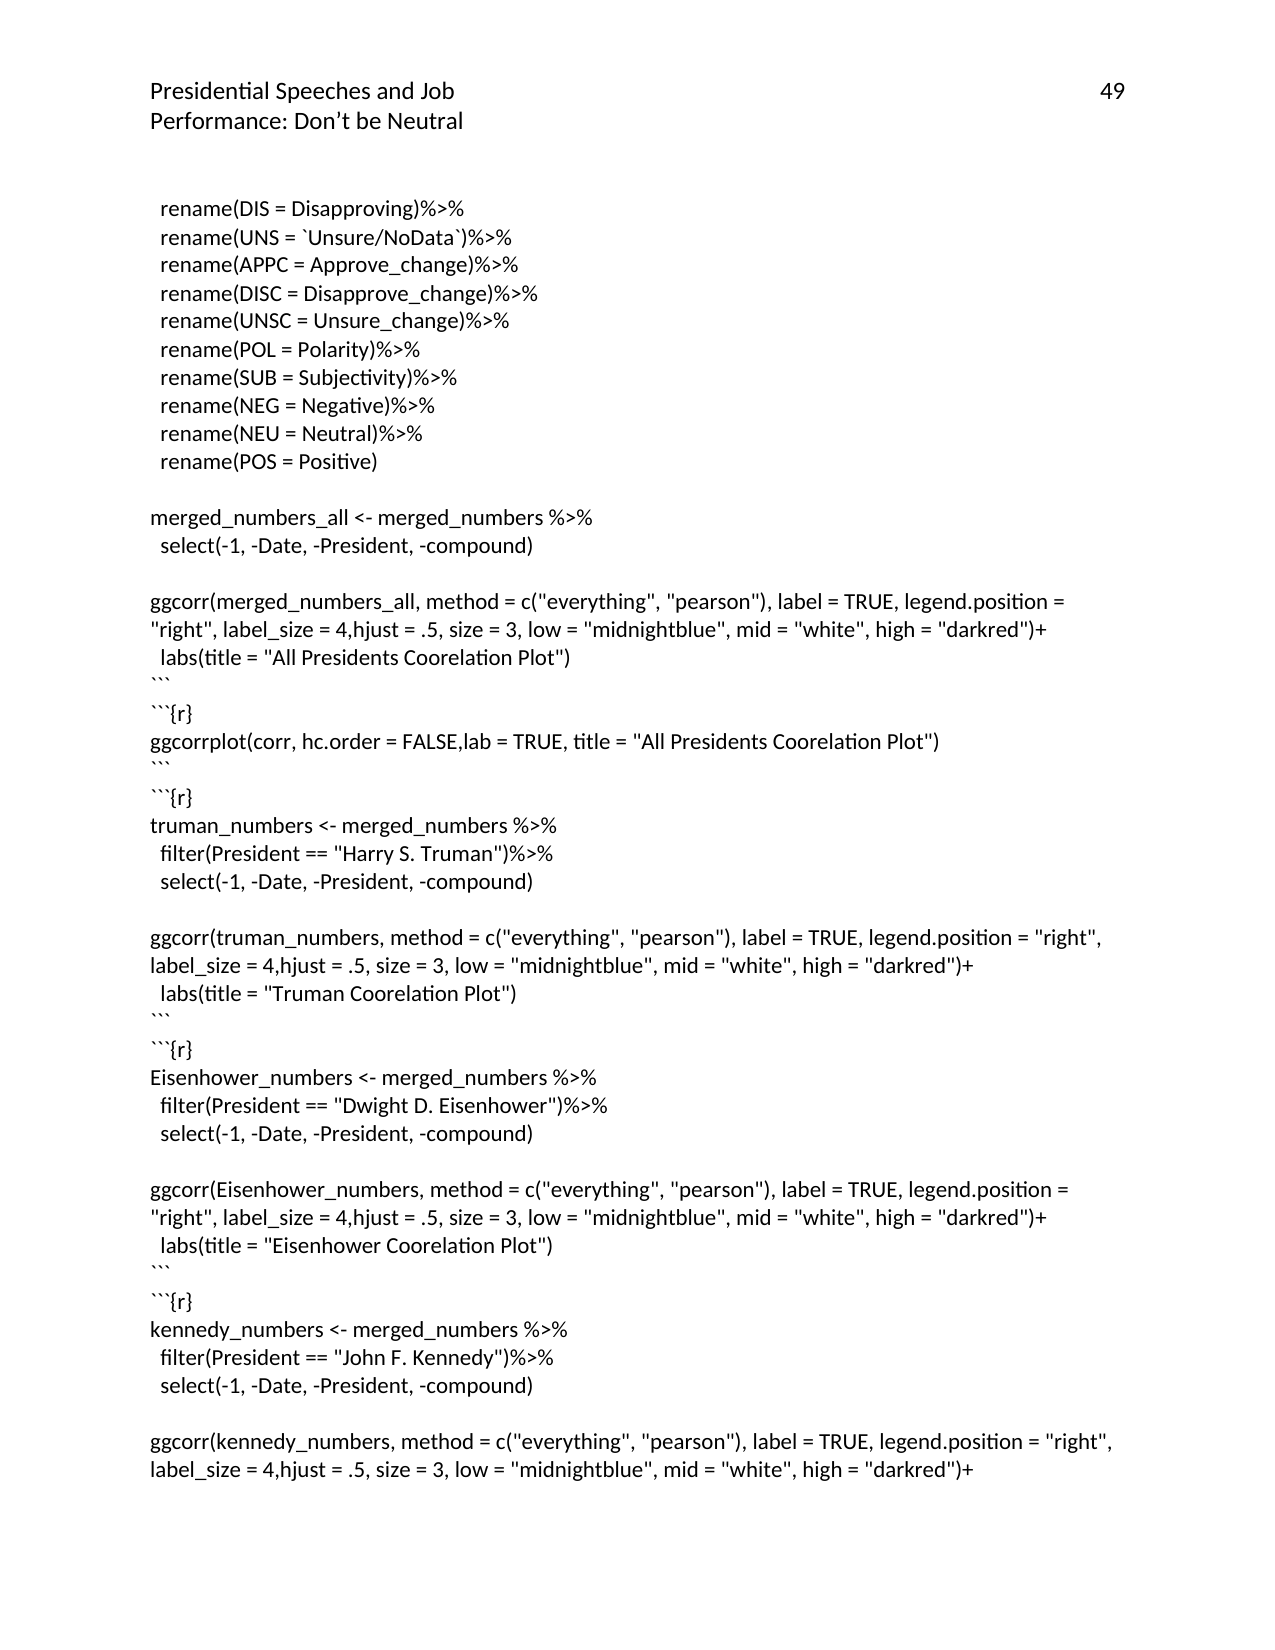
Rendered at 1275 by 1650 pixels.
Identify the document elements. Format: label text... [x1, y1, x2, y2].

text ggcorr(truman_numbers, method = c("everything", "pearson"), label = TRUE, legend.position = "right", label_size = 4,hjust = .5, size = 3, low = "midnightblue", mid = "white", high = "darkred")+ [150, 923, 1125, 979]
text labs(title = "All Presidents Coorelation Plot") [150, 643, 1125, 671]
text rename(DISC = Disapprove_change)%>% [150, 279, 1125, 307]
text filter(President == "Harry S. Truman")%>% [150, 839, 1125, 867]
text ``` [150, 755, 1125, 783]
text ggcorr(Eisenhower_numbers, method = c("everything", "pearson"), label = TRUE, legend.position = "right", label_size = 4,hjust = .5, size = 3, low = "midnightblue", mid = "white", high = "darkred")+ [150, 1175, 1125, 1231]
text kennedy_numbers <- merged_numbers %>% [150, 1315, 1125, 1343]
text filter(President == "Dwight D. Eisenhower")%>% [150, 1091, 1125, 1119]
text ```{r} [150, 699, 1125, 727]
text ggcorrplot(corr, hc.order = FALSE,lab = TRUE, title = "All Presidents Coorelation Plot") [150, 727, 1125, 755]
text select(-1, -Date, -President, -compound) [150, 531, 1125, 559]
text ``` [150, 1007, 1125, 1035]
text rename(DIS = Disapproving)%>% [150, 194, 1125, 223]
text select(-1, -Date, -President, -compound) [150, 867, 1125, 895]
text truman_numbers <- merged_numbers %>% [150, 811, 1125, 839]
text ggcorr(merged_numbers_all, method = c("everything", "pearson"), label = TRUE, legend.position = "right", label_size = 4,hjust = .5, size = 3, low = "midnightblue", mid = "white", high = "darkred")+ [150, 587, 1125, 643]
text rename(POS = Positive) [150, 447, 1125, 475]
text rename(POL = Polarity)%>% [150, 335, 1125, 363]
text ggcorr(kennedy_numbers, method = c("everything", "pearson"), label = TRUE, legend.position = "right", label_size = 4,hjust = .5, size = 3, low = "midnightblue", mid = "white", high = "darkred")+ [150, 1427, 1125, 1483]
text ``` [150, 1259, 1125, 1287]
text ``` [150, 671, 1125, 699]
text rename(UNS = `Unsure/NoData`)%>% [150, 223, 1125, 251]
text select(-1, -Date, -President, -compound) [150, 1371, 1125, 1399]
text rename(UNSC = Unsure_change)%>% [150, 307, 1125, 335]
text ```{r} [150, 783, 1125, 811]
text merged_numbers_all <- merged_numbers %>% [150, 503, 1125, 531]
text Eisenhower_numbers <- merged_numbers %>% [150, 1063, 1125, 1091]
text rename(APPC = Approve_change)%>% [150, 251, 1125, 279]
text select(-1, -Date, -President, -compound) [150, 1119, 1125, 1147]
text labs(title = "Truman Coorelation Plot") [150, 979, 1125, 1007]
text labs(title = "Eisenhower Coorelation Plot") [150, 1231, 1125, 1259]
text rename(NEU = Neutral)%>% [150, 419, 1125, 447]
text rename(SUB = Subjectivity)%>% [150, 363, 1125, 391]
text rename(NEG = Negative)%>% [150, 391, 1125, 419]
text ```{r} [150, 1287, 1125, 1315]
text ```{r} [150, 1035, 1125, 1063]
text filter(President == "John F. Kennedy")%>% [150, 1343, 1125, 1371]
